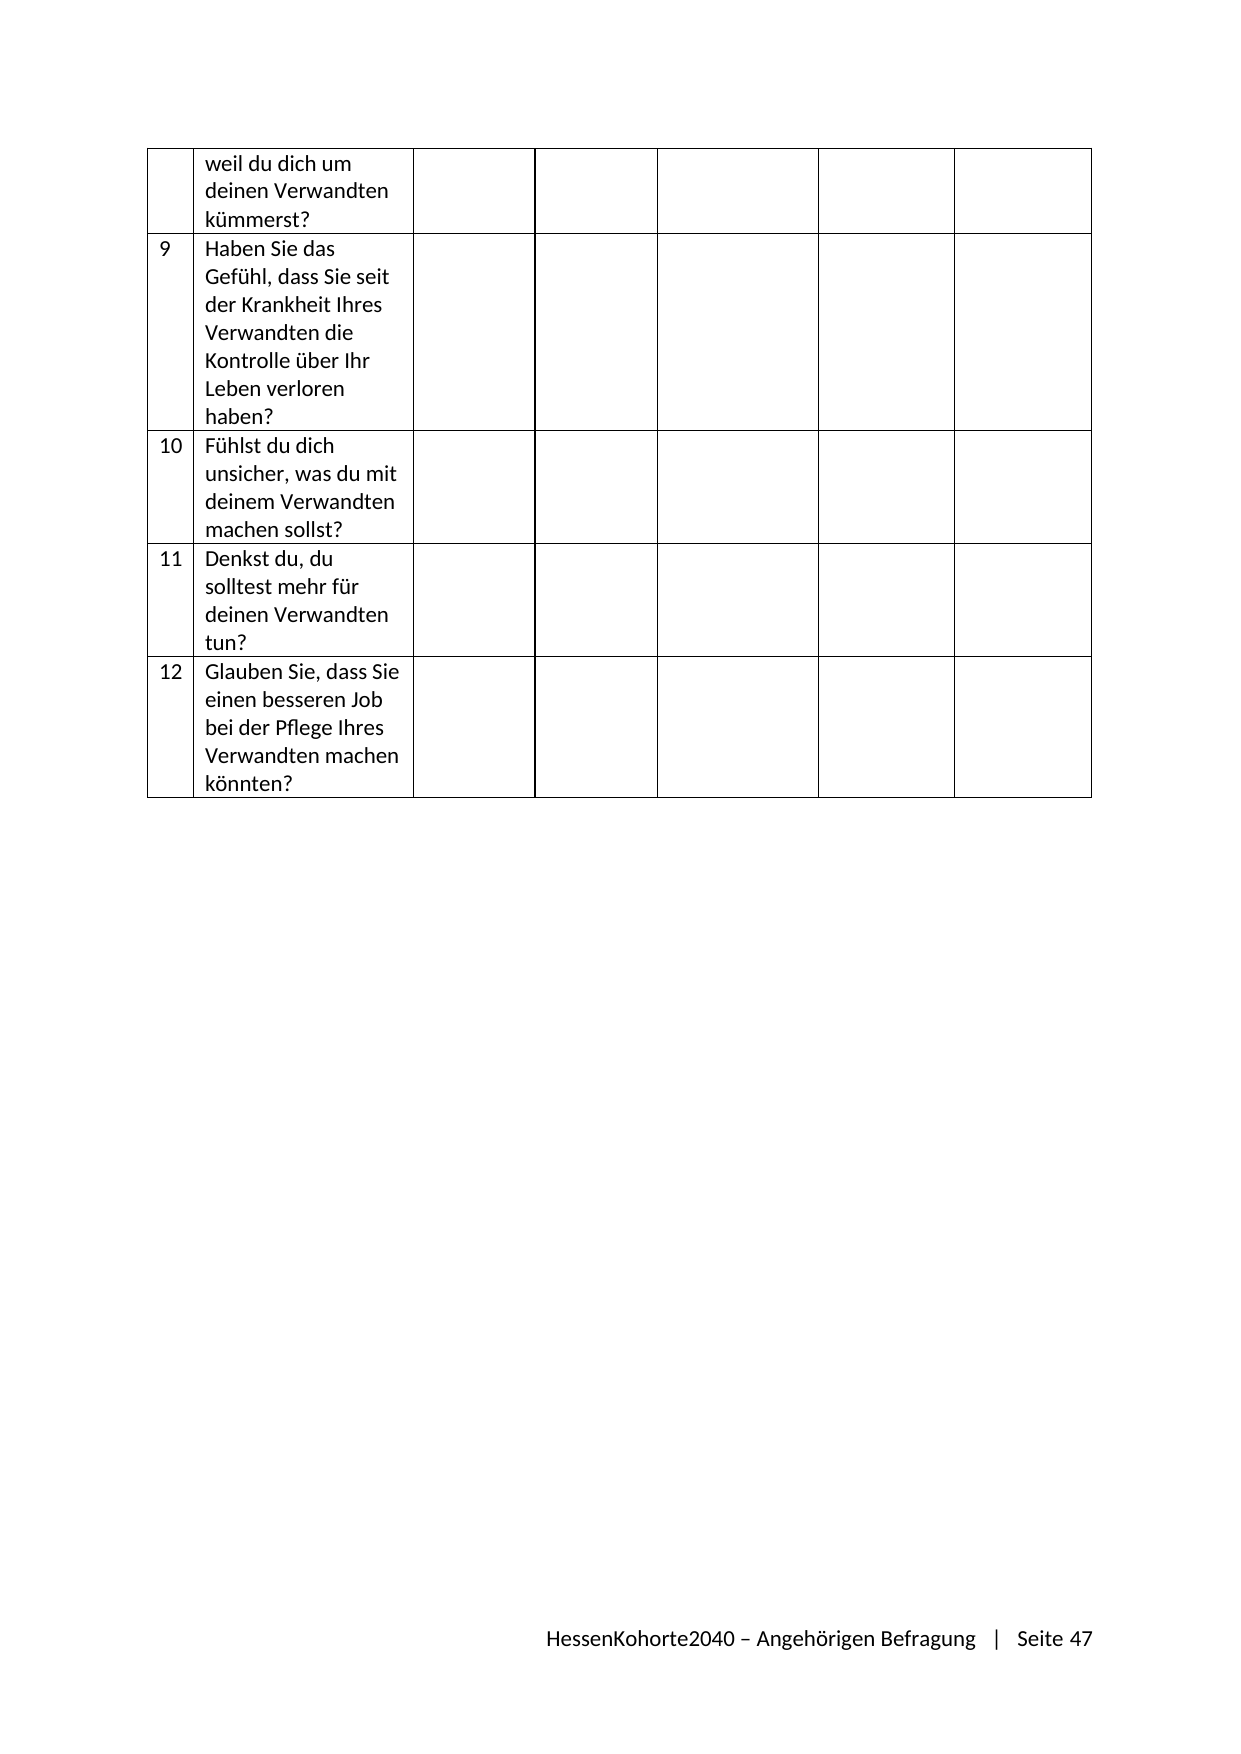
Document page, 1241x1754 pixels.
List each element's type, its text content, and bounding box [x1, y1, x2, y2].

table_cell [414, 149, 534, 233]
table_cell [955, 544, 1091, 656]
table_cell Haben Sie das Gefühl, dass Sie seit der Krankheit Ihres Verwandten die Kontrolle über Ihr Leben verloren haben? [194, 234, 413, 430]
table_cell [536, 234, 657, 430]
table_cell 11 [148, 544, 193, 656]
table_cell [414, 657, 534, 797]
table_cell [819, 657, 954, 797]
table_cell [819, 431, 954, 543]
table_cell [536, 431, 657, 543]
table_cell [414, 431, 534, 543]
table_cell [955, 657, 1091, 797]
table_cell 10 [148, 431, 193, 543]
table_cell [658, 544, 818, 656]
table_cell [658, 149, 818, 233]
table_cell [536, 544, 657, 656]
table_cell 8 [148, 149, 193, 233]
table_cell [194, 149, 413, 233]
table_cell [414, 544, 534, 656]
table_cell [658, 431, 818, 543]
table_cell [955, 149, 1091, 233]
table_cell [414, 234, 534, 430]
table_cell [658, 657, 818, 797]
table_cell [819, 544, 954, 656]
table_cell [955, 234, 1091, 430]
table_cell [536, 149, 657, 233]
table_cell Fühlst du dich unsicher, was du mit deinem Verwandten machen sollst? [194, 431, 413, 543]
table_cell 9 [148, 234, 193, 430]
table_cell [819, 149, 954, 233]
table_cell Denkst du, du solltest mehr für deinen Verwandten tun? [194, 544, 413, 656]
table_cell [955, 431, 1091, 543]
table_cell [819, 234, 954, 430]
table_cell [536, 657, 657, 797]
table_cell Glauben Sie, dass Sie einen besseren Job bei der Pflege Ihres Verwandten machen könnten? [194, 657, 413, 797]
table_cell [658, 234, 818, 430]
table_cell 12 [148, 657, 193, 797]
